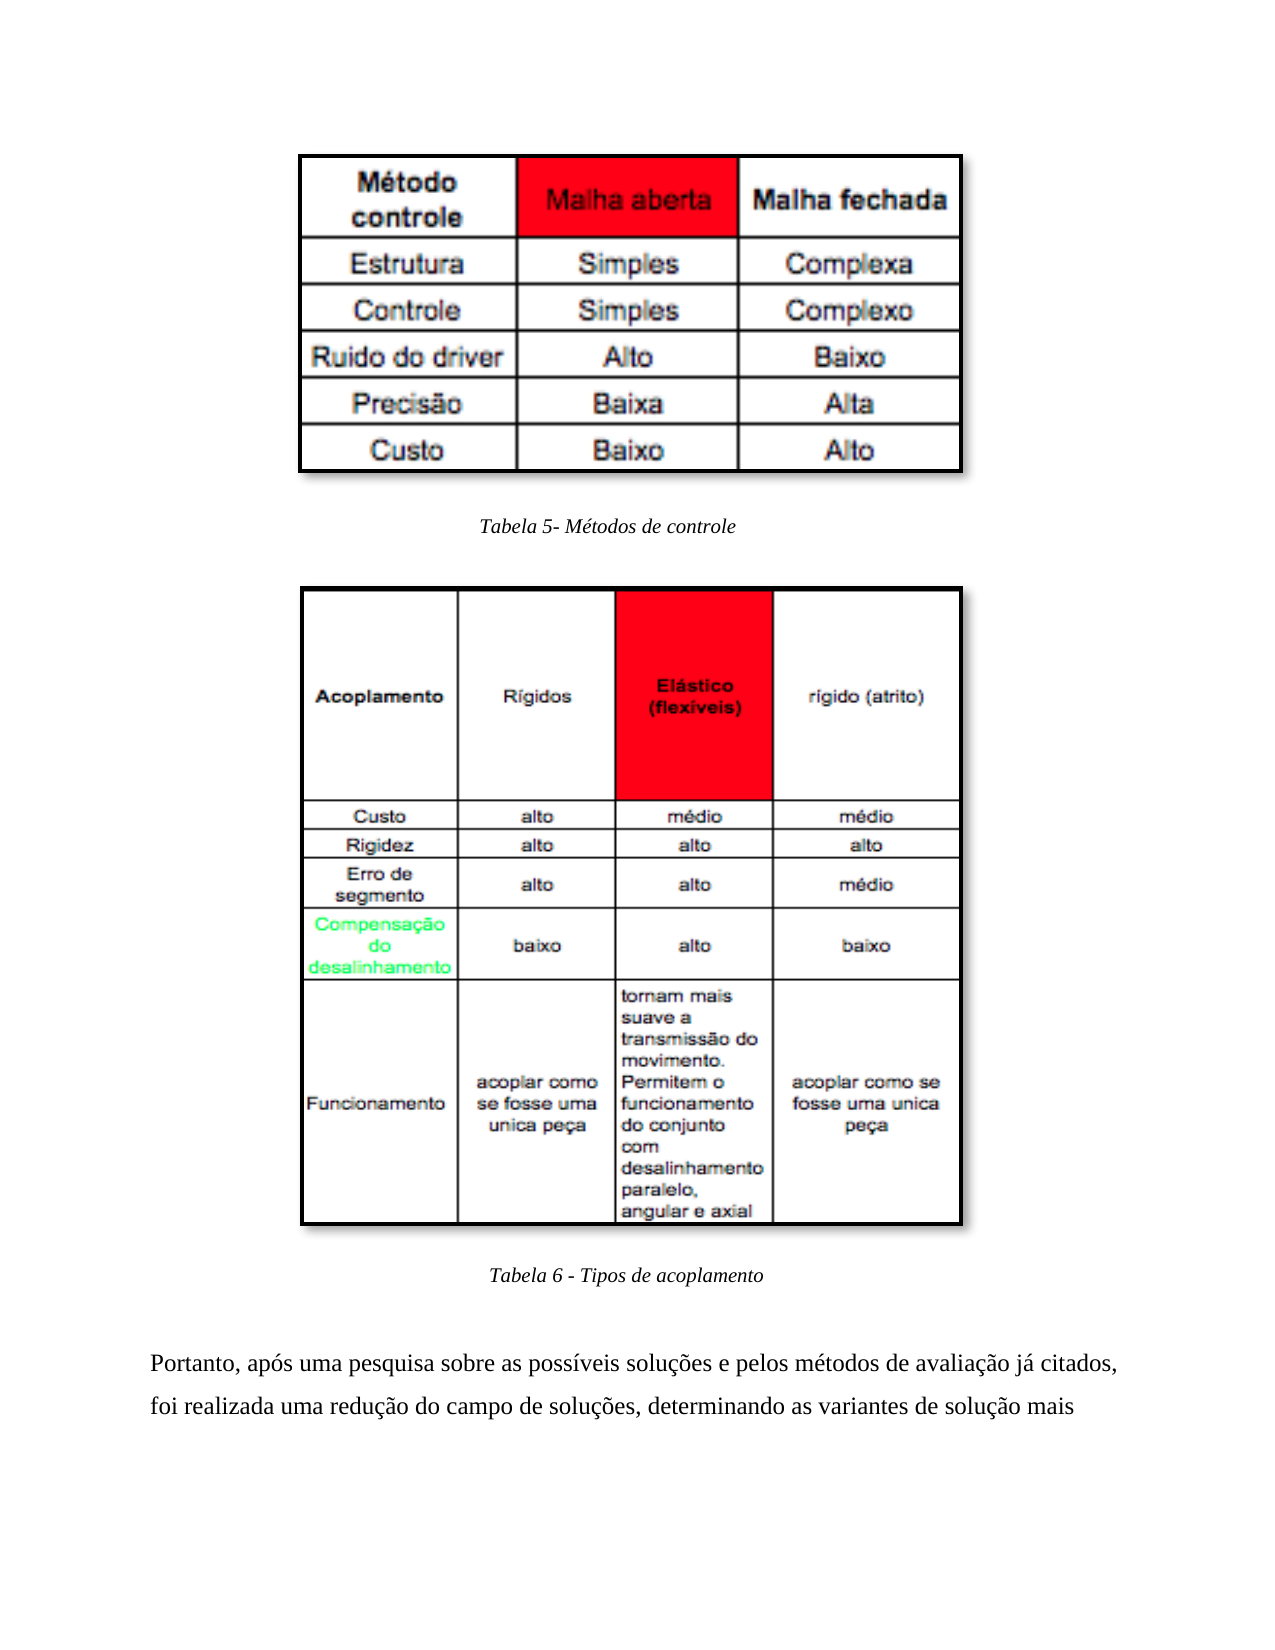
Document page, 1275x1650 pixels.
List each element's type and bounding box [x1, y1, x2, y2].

text [150, 1348, 1125, 1419]
picture [304, 591, 959, 1222]
picture [302, 158, 959, 469]
